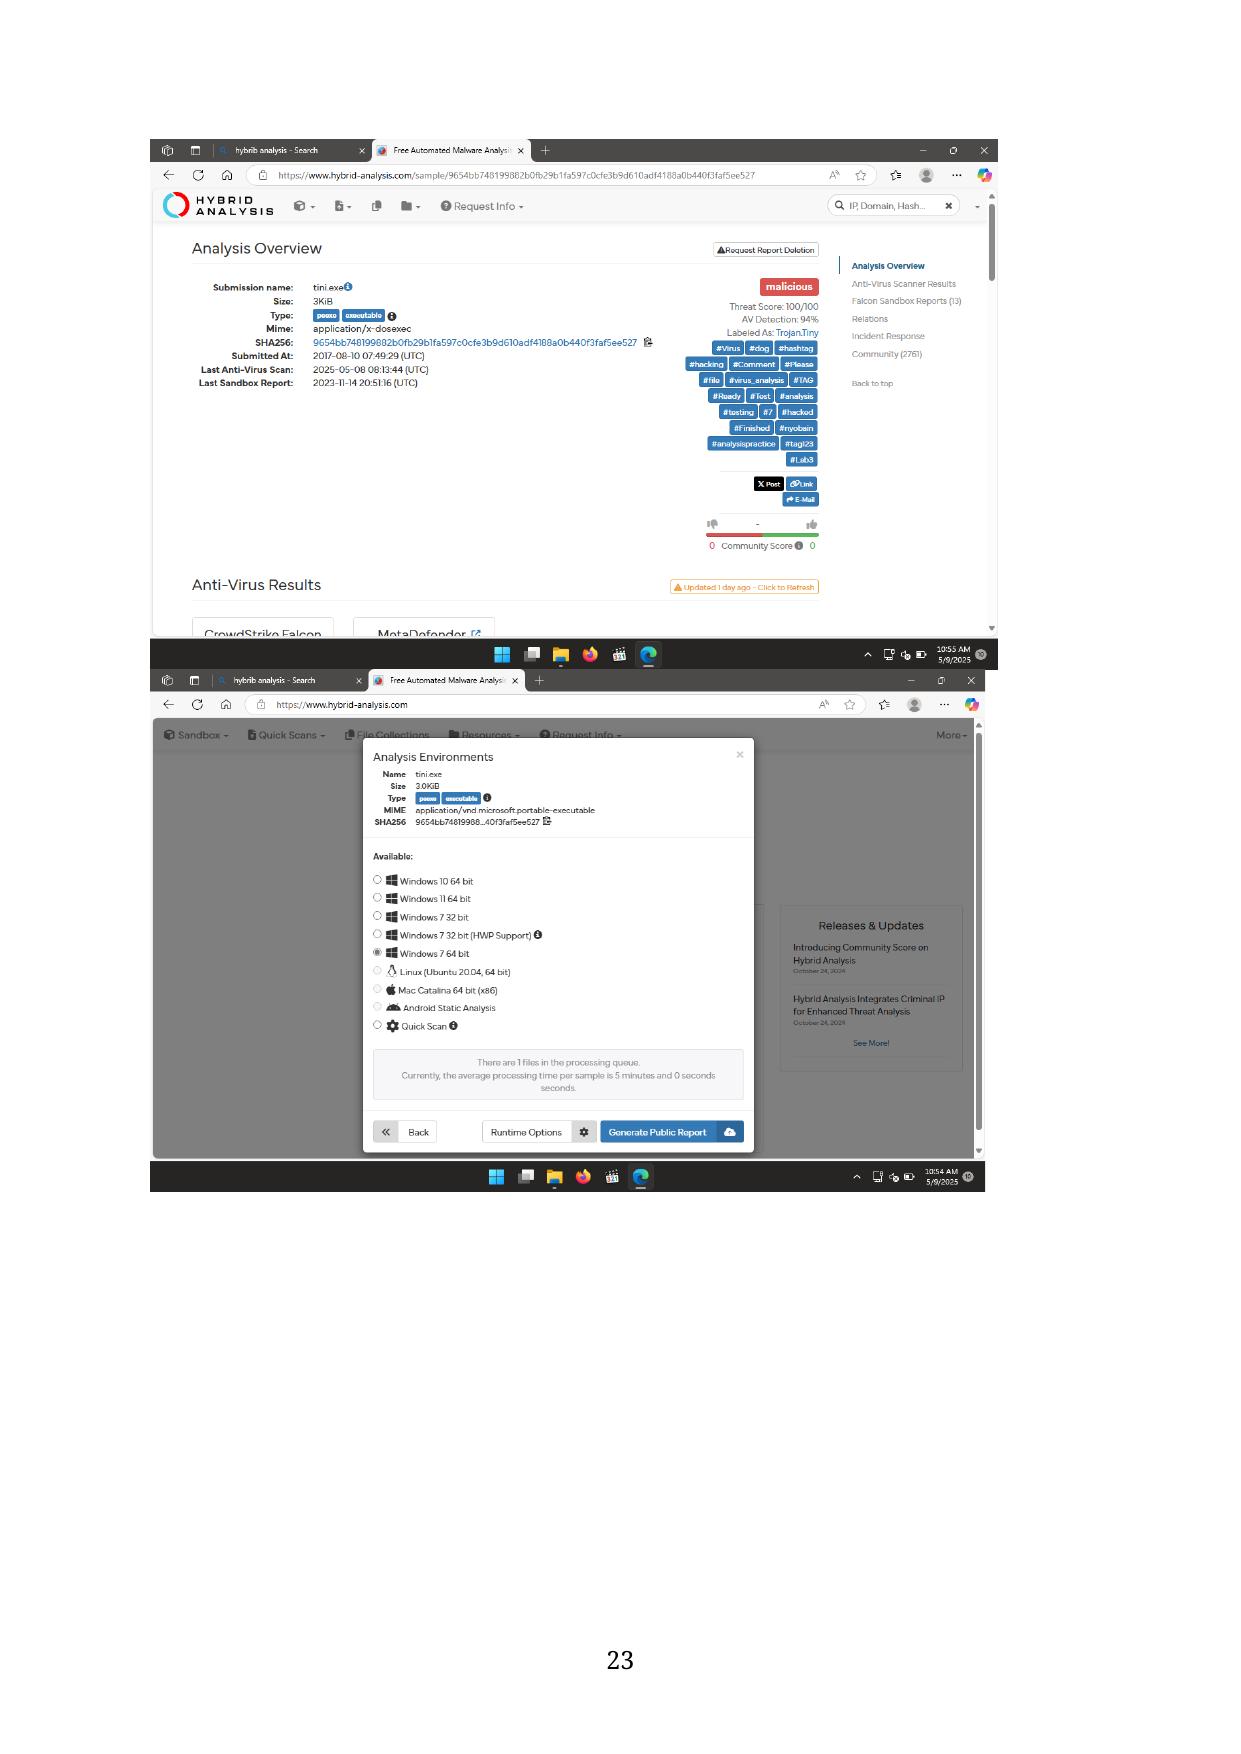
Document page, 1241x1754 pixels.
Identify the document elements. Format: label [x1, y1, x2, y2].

picture [150, 139, 998, 1192]
